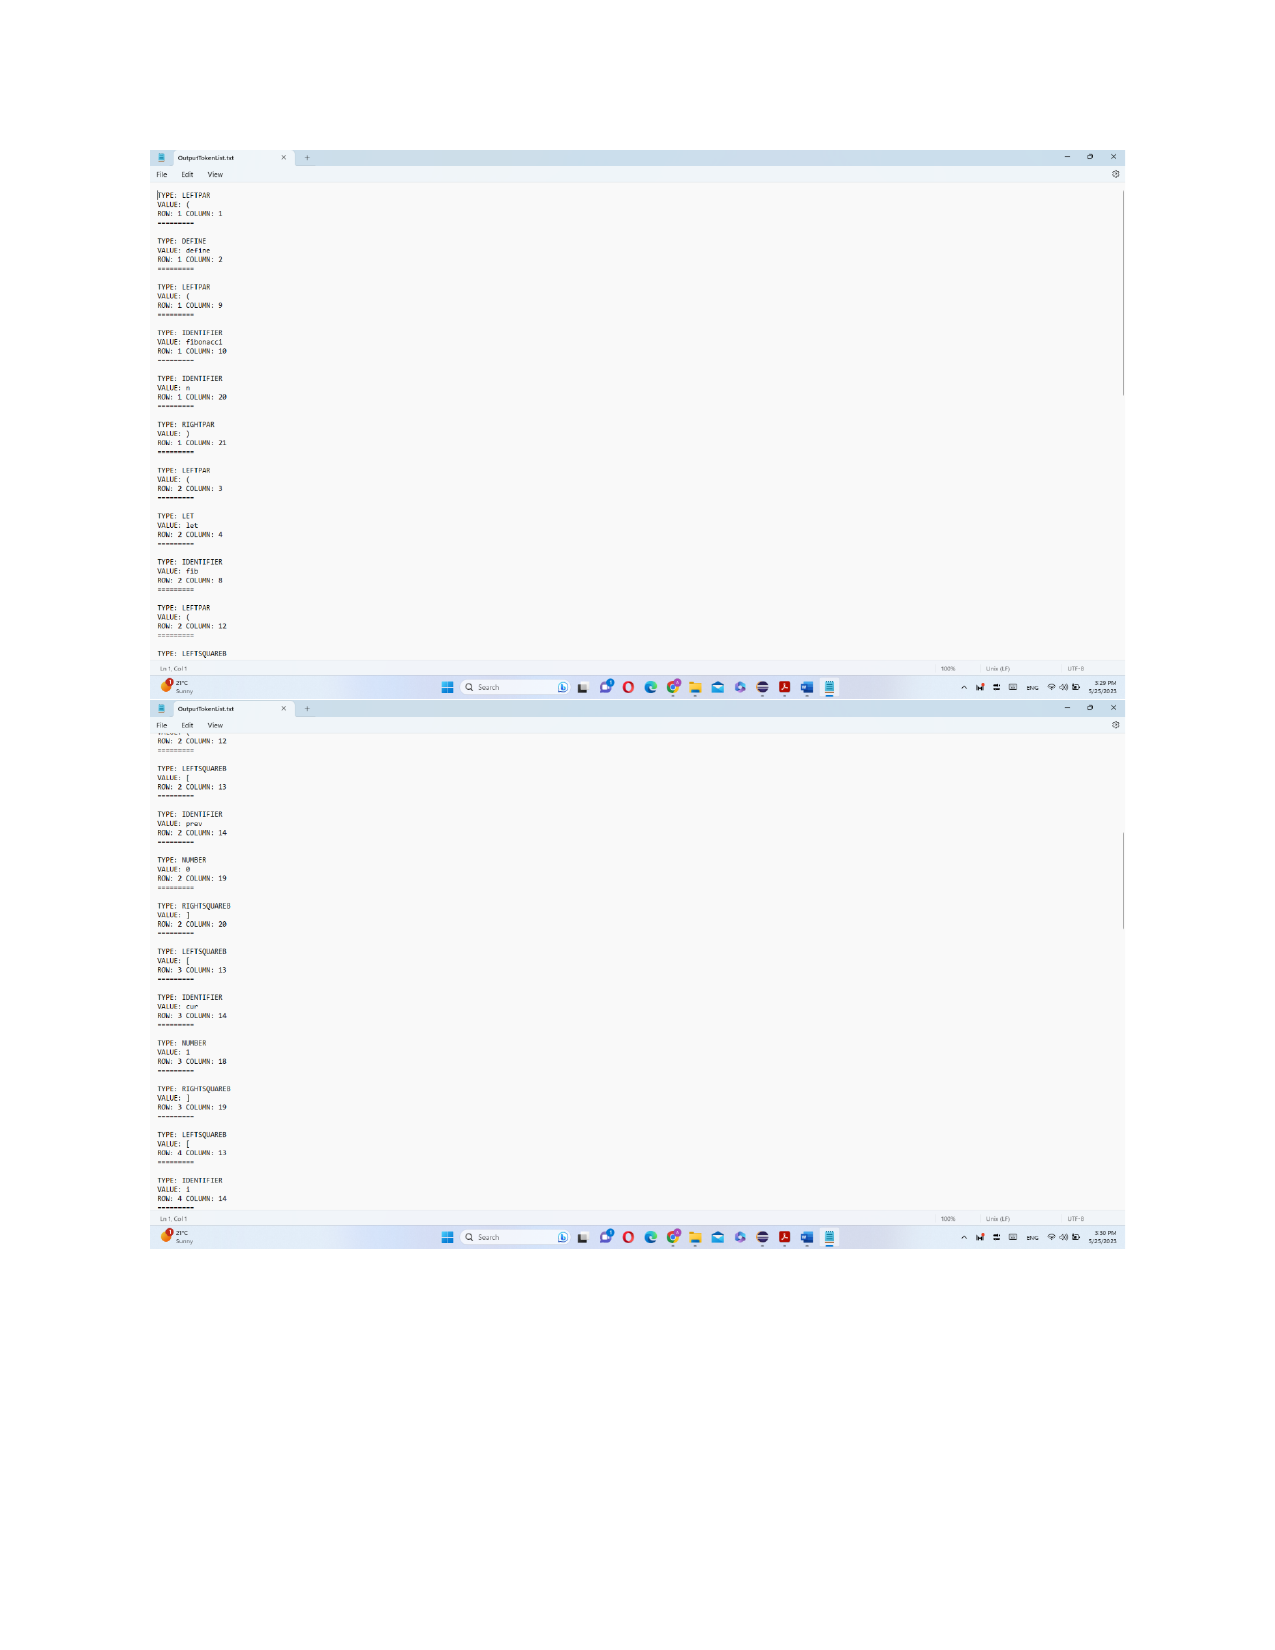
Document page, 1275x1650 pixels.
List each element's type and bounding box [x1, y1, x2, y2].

picture [150, 150, 1125, 699]
picture [150, 700, 1125, 1249]
